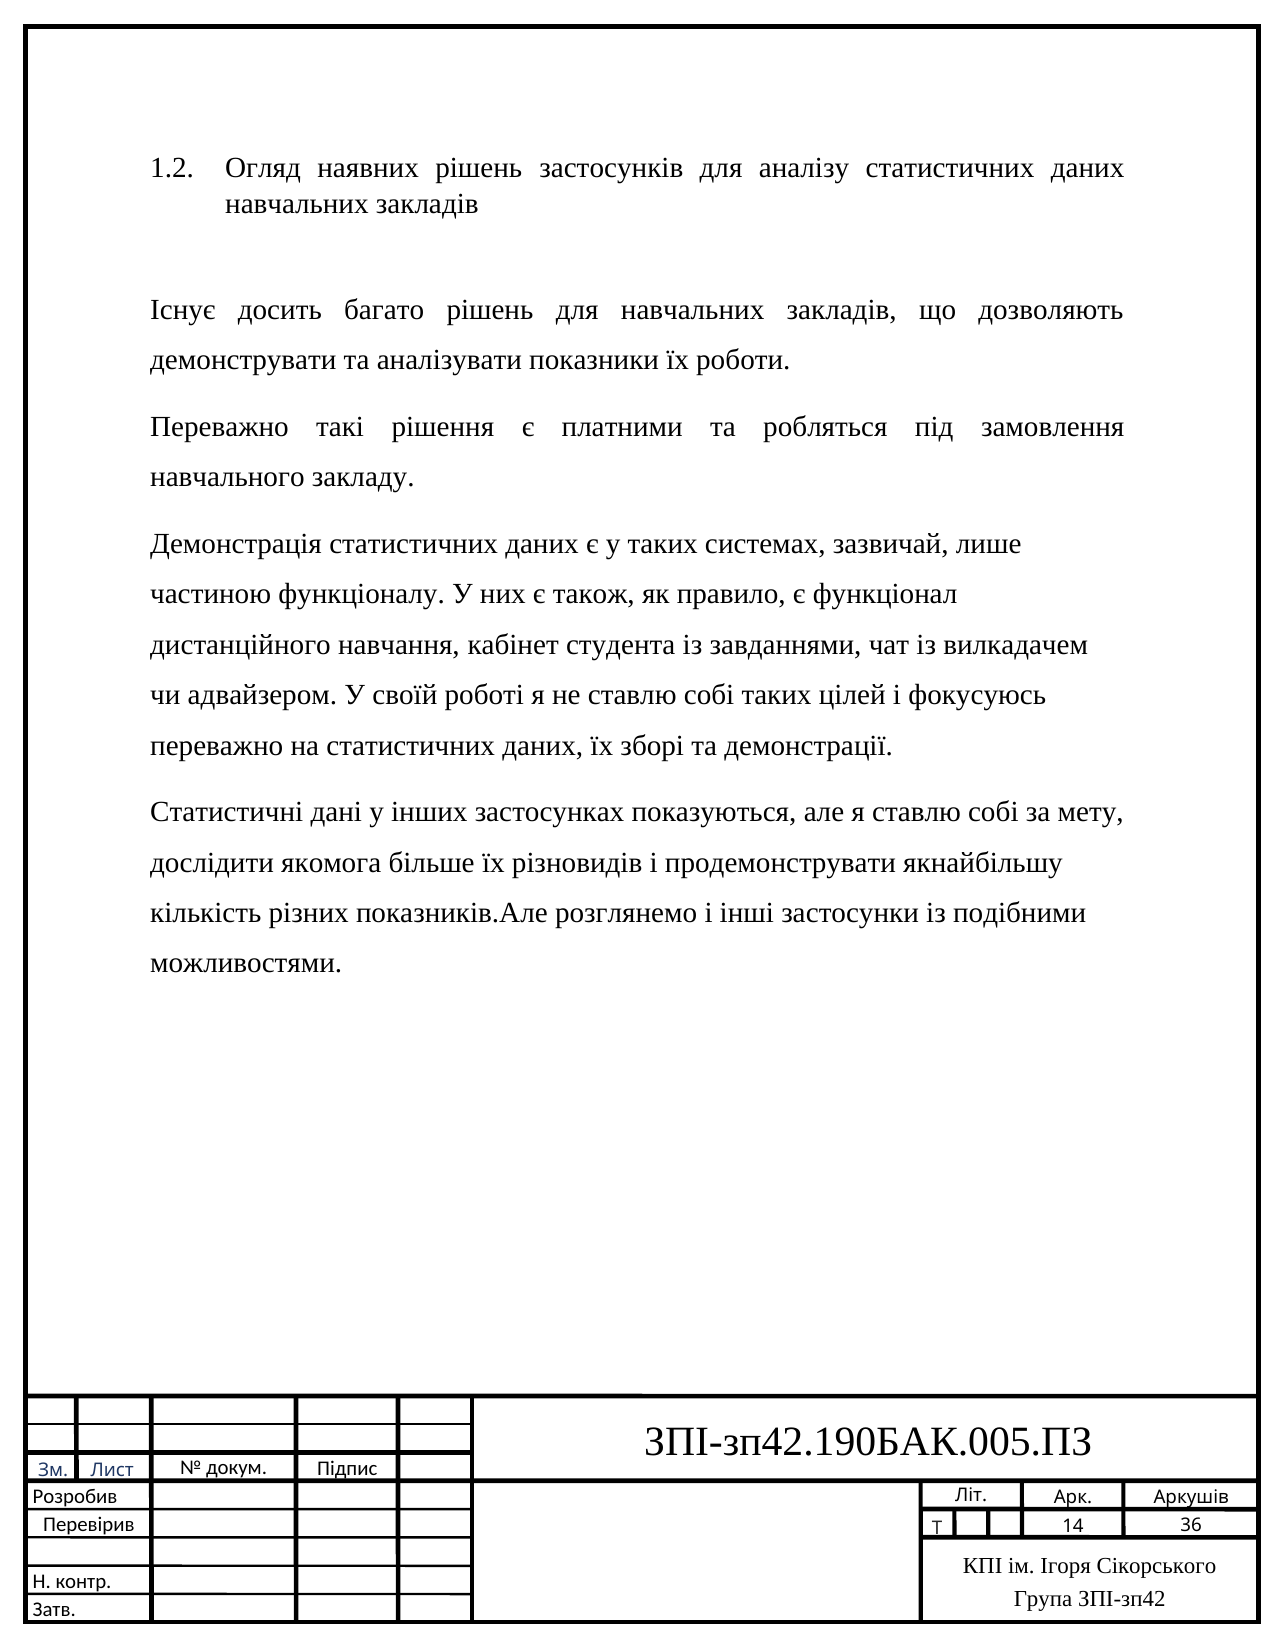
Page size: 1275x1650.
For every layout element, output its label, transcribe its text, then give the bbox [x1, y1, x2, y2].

text Переважно такі рішення є платними та робляться під замовлення навчального закладу. [150, 409, 1125, 493]
list Огляд наявних рішень застосунків для аналізу статистичних даних навчальних закладів [150, 150, 1125, 220]
text Існує досить багато рішень для навчальних закладів, що дозволяють демонструвати та аналізувати показники їх роботи. [150, 292, 1125, 376]
text Демонстрація статистичних даних є у таких системах, зазвичай, лише частиною функціоналу. У них є також, як правило, є функціонал дистанційного навчання, кабінет студента із завданнями, чат із вилкадачем чи адвайзером. У своїй роботі я не ставлю собі таких цілей і фокусуюсь переважно на статистичних даних, їх зборі та демонстрації. [150, 526, 1125, 761]
text Статистичні дані у інших застосунках показуються, але я ставлю собі за мету, дослідити якомога більше їх різновидів і продемонструвати якнайбільшу кількість різних показників.Але розглянемо і інші застосунки із подібними можливостями. [150, 794, 1125, 979]
